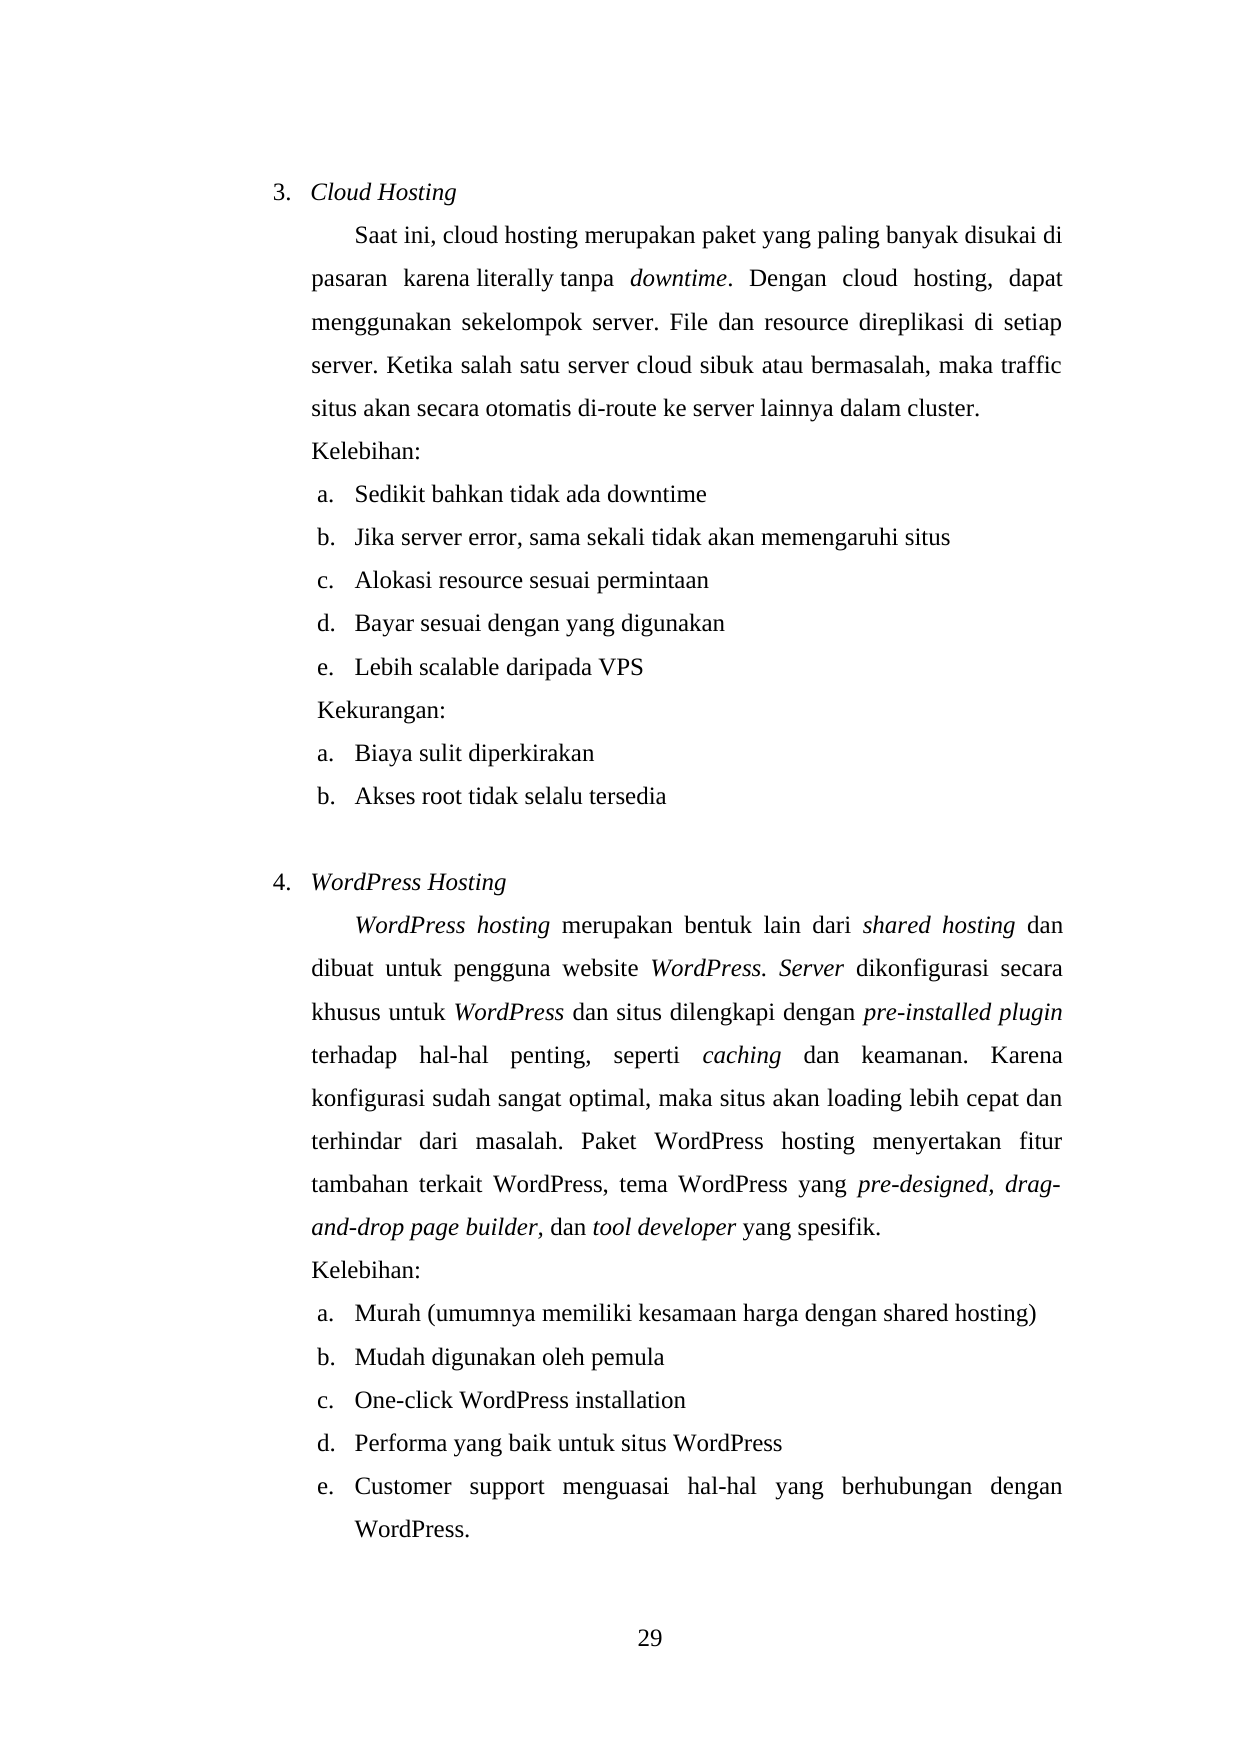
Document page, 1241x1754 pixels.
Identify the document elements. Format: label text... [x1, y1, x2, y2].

list Mudah digunakan oleh pemula [317, 1342, 1063, 1370]
list Performa yang baik untuk situs WordPress [317, 1428, 1063, 1457]
list Murah (umumnya memiliki kesamaan harga dengan shared hosting) [317, 1298, 1063, 1327]
text Kelebihan: [236, 436, 1063, 465]
list Bayar sesuai dengan yang digunakan [317, 608, 1063, 637]
list WordPress hosting merupakan bentuk lain dari shared hosting dan dibuat untuk pengguna website WordPress. Server dikonfigurasi secara khusus untuk WordPress dan situs dilengkapi dengan pre-installed plugin terhadap hal-hal penting, seperti caching dan keamanan. Karena konfigurasi sudah sangat optimal, maka situs akan loading lebih cepat dan terhindar dari masalah. Paket WordPress hosting menyertakan fitur tambahan terkait WordPress, tema WordPress yang pre-designed, drag-and-drop page builder, dan tool developer yang spesifik. [311, 910, 1063, 1241]
list Sedikit bahkan tidak ada downtime [317, 479, 1063, 508]
list Cloud Hosting [273, 177, 1063, 206]
list Jika server error, sama sekali tidak akan memengaruhi situs [317, 522, 1063, 551]
list Biaya sulit diperkirakan [317, 738, 1063, 767]
list Akses root tidak selalu tersedia [317, 781, 1063, 810]
text Kelebihan: [236, 1255, 1063, 1284]
text Kekurangan: [317, 695, 1063, 723]
list Saat ini, cloud hosting merupakan paket yang paling banyak disukai di pasaran karena literally tanpa downtime. Dengan cloud hosting, dapat menggunakan sekelompok server. File dan resource direplikasi di setiap server. Ketika salah satu server cloud sibuk atau bermasalah, maka traffic situs akan secara otomatis di-route ke server lainnya dalam cluster. [311, 220, 1063, 422]
list Customer support menguasai hal-hal yang berhubungan dengan WordPress. [317, 1471, 1063, 1543]
list WordPress Hosting [273, 867, 1063, 896]
list Alokasi resource sesuai permintaan [317, 565, 1063, 594]
list Lebih scalable daripada VPS [317, 652, 1063, 680]
list One-click WordPress installation [317, 1385, 1063, 1413]
